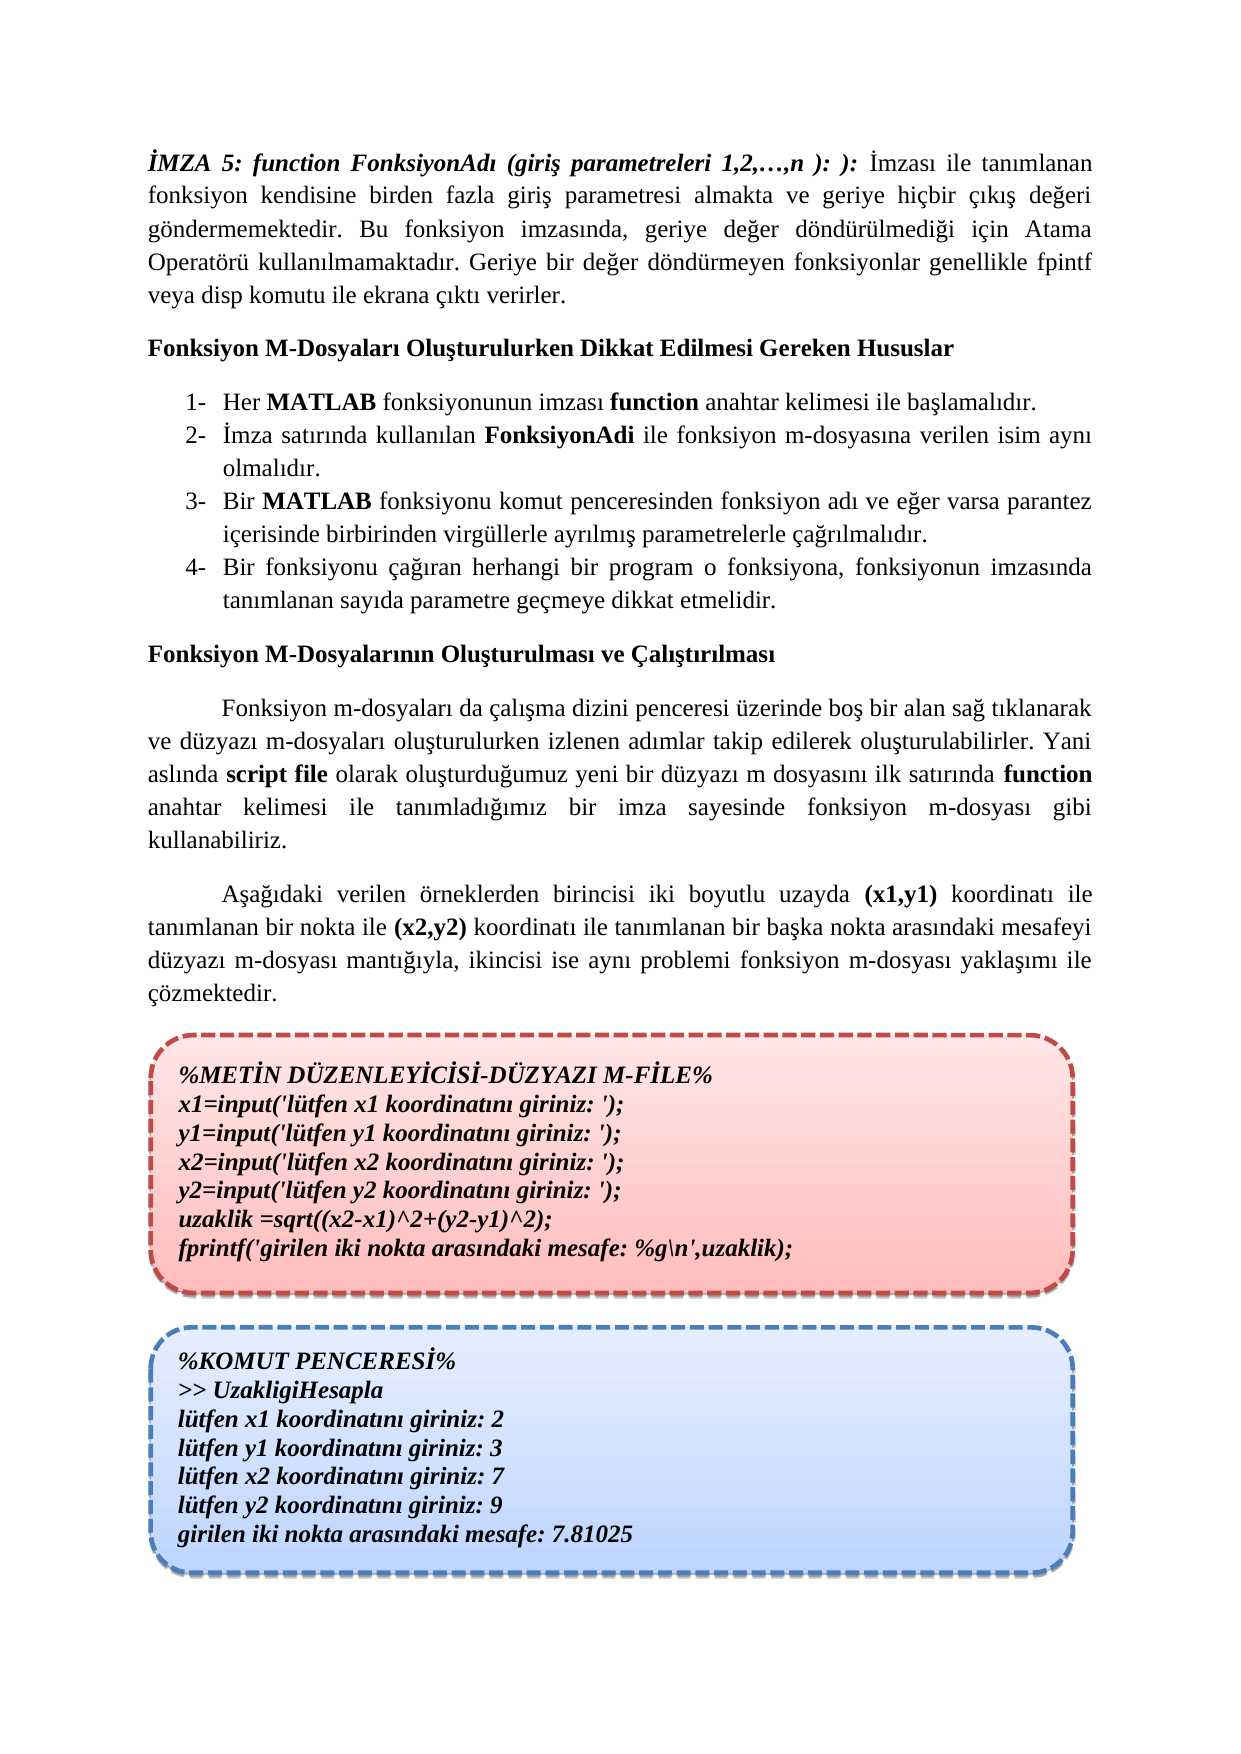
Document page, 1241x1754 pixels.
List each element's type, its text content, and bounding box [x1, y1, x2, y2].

text İMZA 5: function FonksiyonAdı (giriş parametreleri 1,2,…,n ): ): İmzası ile tanımlanan fonksiyon kendisine birden fazla giriş parametresi almakta ve geriye hiçbir çıkış değeri göndermemektedir. Bu fonksiyon imzasında, geriye değer döndürülmediği için Atama Operatörü kullanılmamaktadır. Geriye bir değer döndürmeyen fonksiyonlar genellikle fpintf veya disp komutu ile ekrana çıktı verirler. [148, 148, 1093, 308]
text Fonksiyon M-Dosyaları Oluşturulurken Dikkat Edilmesi Gereken Hususlar [148, 333, 1093, 362]
text Fonksiyon m-dosyaları da çalışma dizini penceresi üzerinde boş bir alan sağ tıklanarak ve düzyazı m-dosyaları oluşturulurken izlenen adımlar takip edilerek oluşturulabilirler. Yani aslında script file olarak oluşturduğumuz yeni bir düzyazı m dosyasını ilk satırında function anahtar kelimesi ile tanımladığımız bir imza sayesinde fonksiyon m-dosyası gibi kullanabiliriz. [148, 693, 1093, 854]
list Bir MATLAB fonksiyonu komut penceresinden fonksiyon adı ve eğer varsa parantez içerisinde birbirinden virgüllerle ayrılmış parametrelerle çağrılmalıdır. [185, 486, 1093, 548]
list Bir fonksiyonu çağıran herhangi bir program o fonksiyona, fonksiyonun imzasında tanımlanan sayıda parametre geçmeye dikkat etmelidir. [185, 552, 1093, 614]
text Fonksiyon M-Dosyalarının Oluşturulması ve Çalıştırılması [148, 639, 1093, 668]
list İmza satırında kullanılan FonksiyonAdi ile fonksiyon m-dosyasına verilen isim aynı olmalıdır. [185, 420, 1093, 482]
list Her MATLAB fonksiyonunun imzası function anahtar kelimesi ile başlamalıdır. [185, 387, 1093, 416]
text Aşağıdaki verilen örneklerden birincisi iki boyutlu uzayda (x1,y1) koordinatı ile tanımlanan bir nokta ile (x2,y2) koordinatı ile tanımlanan bir başka nokta arasındaki mesafeyi düzyazı m-dosyası mantığıyla, ikincisi ise aynı problemi fonksiyon m-dosyası yaklaşımı ile çözmektedir. [148, 879, 1093, 1007]
